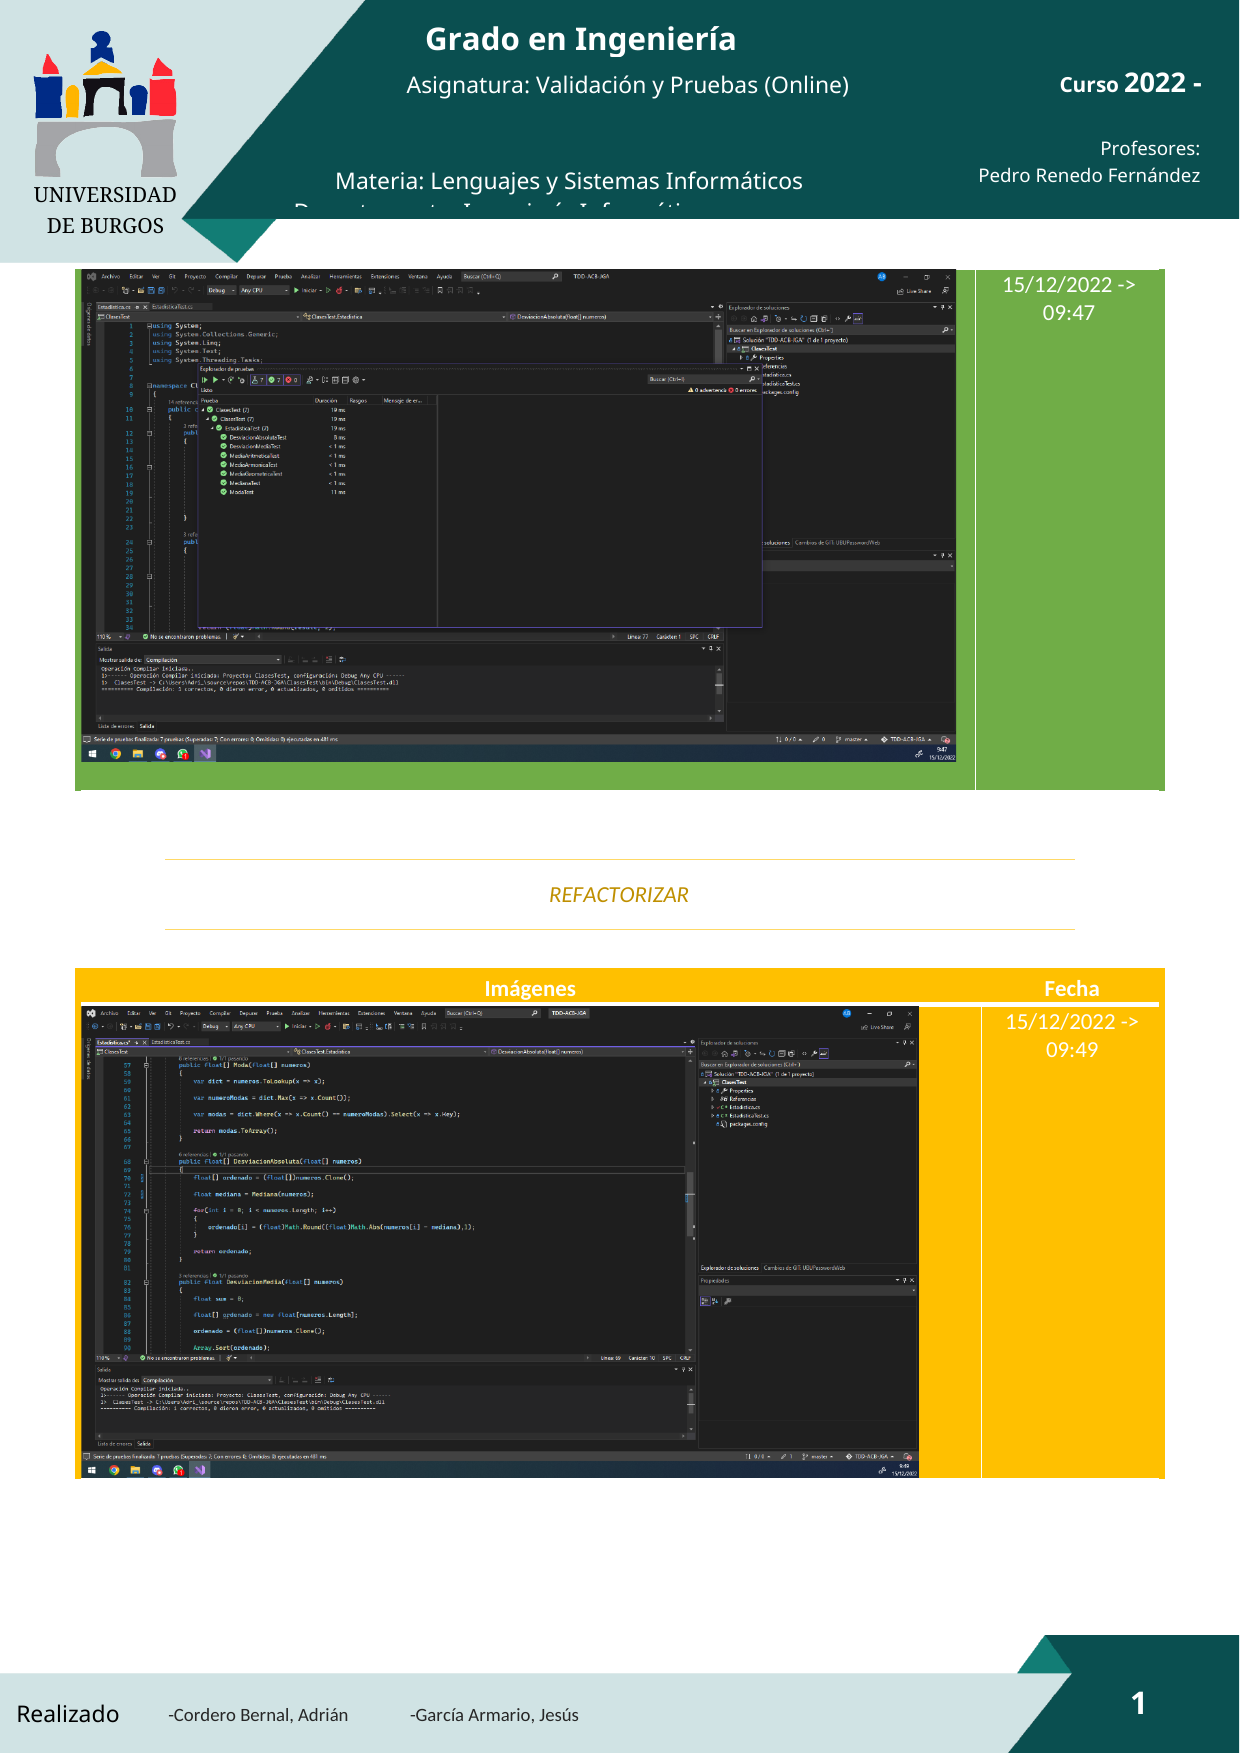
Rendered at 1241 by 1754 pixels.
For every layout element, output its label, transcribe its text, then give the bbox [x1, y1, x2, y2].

table_cell [81, 270, 975, 790]
table_cell [919, 1007, 981, 1478]
table_header Imágenes [81, 974, 982, 1002]
table_cell 15/12/2022 -> 09:49 [982, 1007, 1159, 1478]
table_cell 15/12/2022 -> 09:47 [976, 270, 1159, 790]
picture [0, 0, 1240, 1753]
table_header Fecha [982, 974, 1159, 1002]
text REFACTORIZAR [165, 860, 1075, 929]
